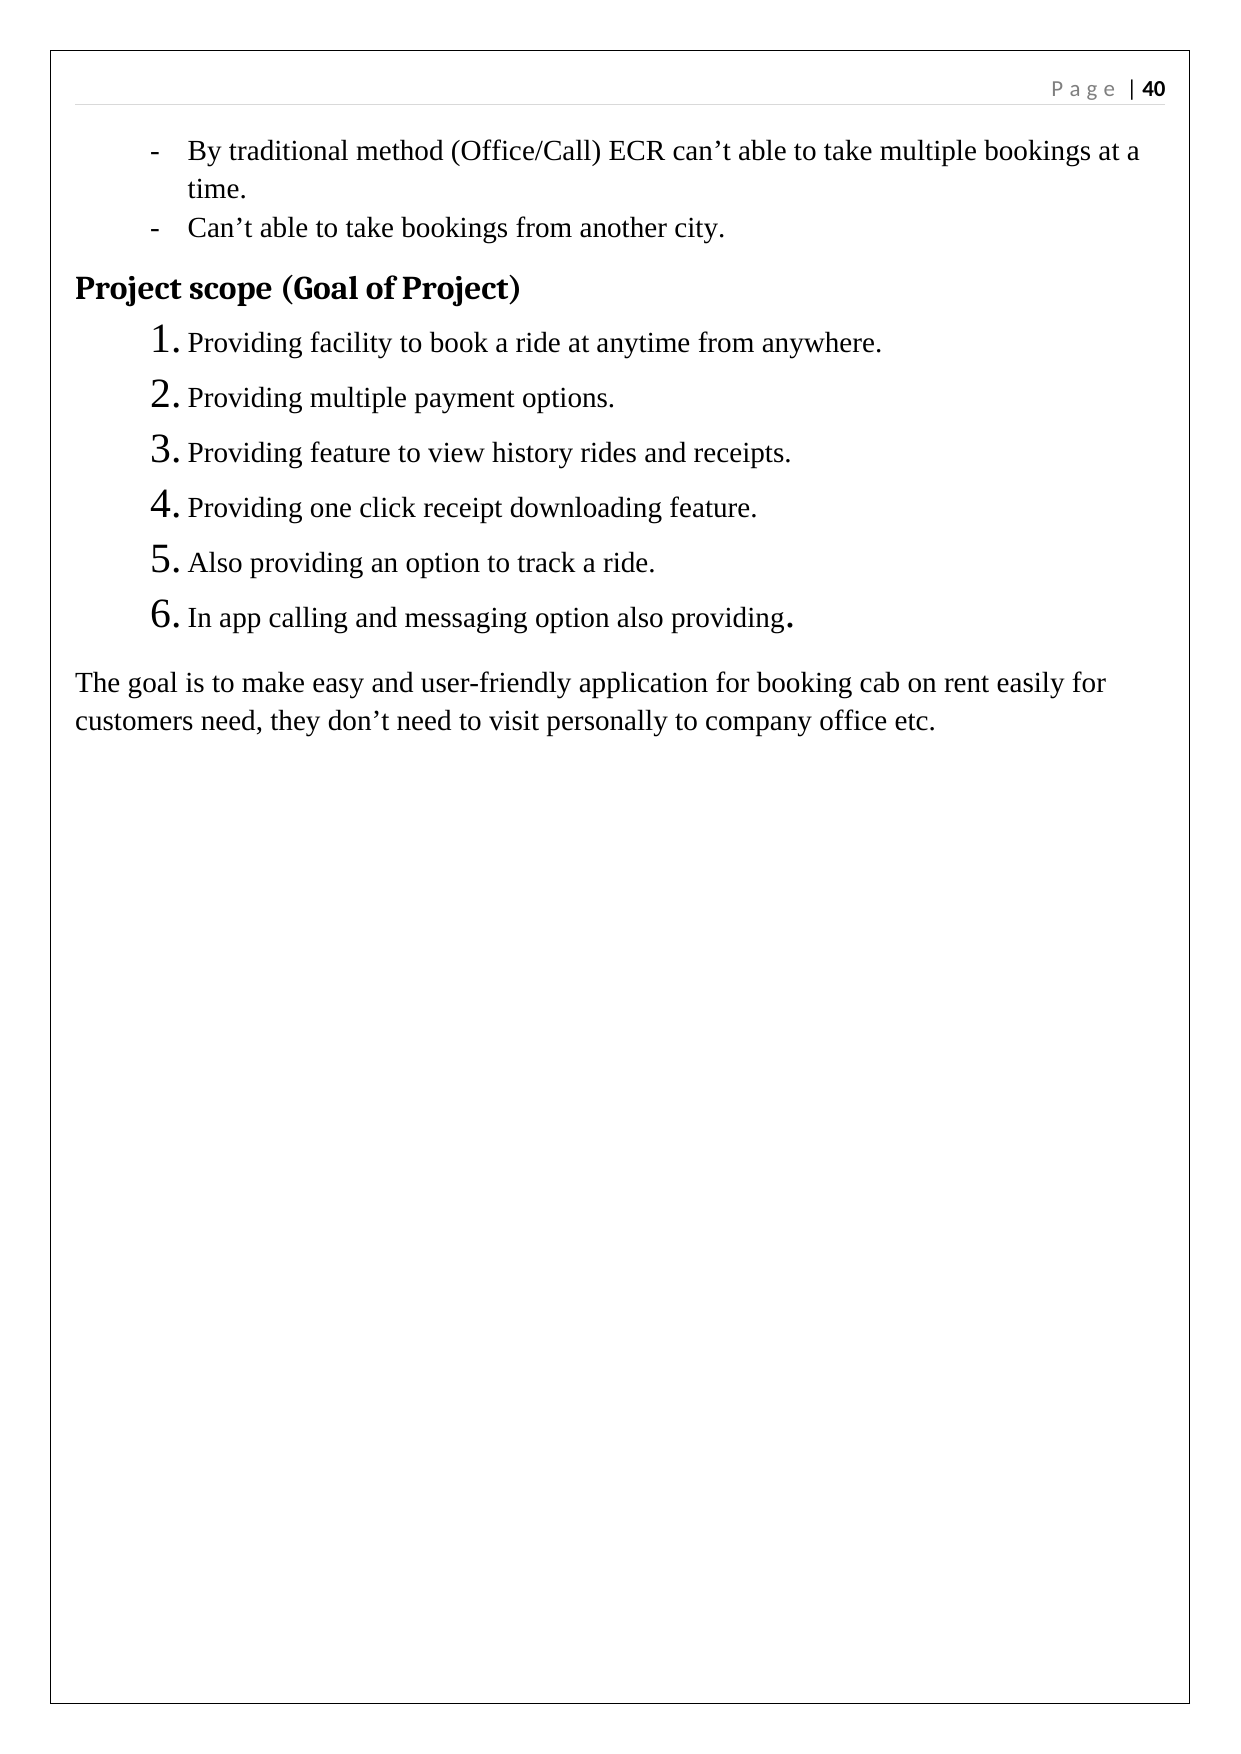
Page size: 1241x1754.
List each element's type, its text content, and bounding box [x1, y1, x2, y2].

list In app calling and messaging option also providing. [150, 589, 1165, 637]
list Providing one click receipt downloading feature. [150, 479, 1165, 527]
subtitle Project scope (Goal of Project) [75, 269, 1165, 308]
list By traditional method (Office/Call) ECR can’t able to take multiple bookings at a time. [150, 133, 1165, 205]
list Can’t able to take bookings from another city. [150, 210, 1165, 243]
list Also providing an option to track a ride. [150, 534, 1165, 582]
list Providing facility to book a ride at anytime from anywhere. [150, 313, 1165, 361]
text The goal is to make easy and user-friendly application for booking cab on rent easily for customers need, they don’t need to visit personally to company office etc. [75, 665, 1165, 737]
list Providing multiple payment options. [150, 368, 1165, 416]
list Providing feature to view history rides and receipts. [150, 424, 1165, 472]
